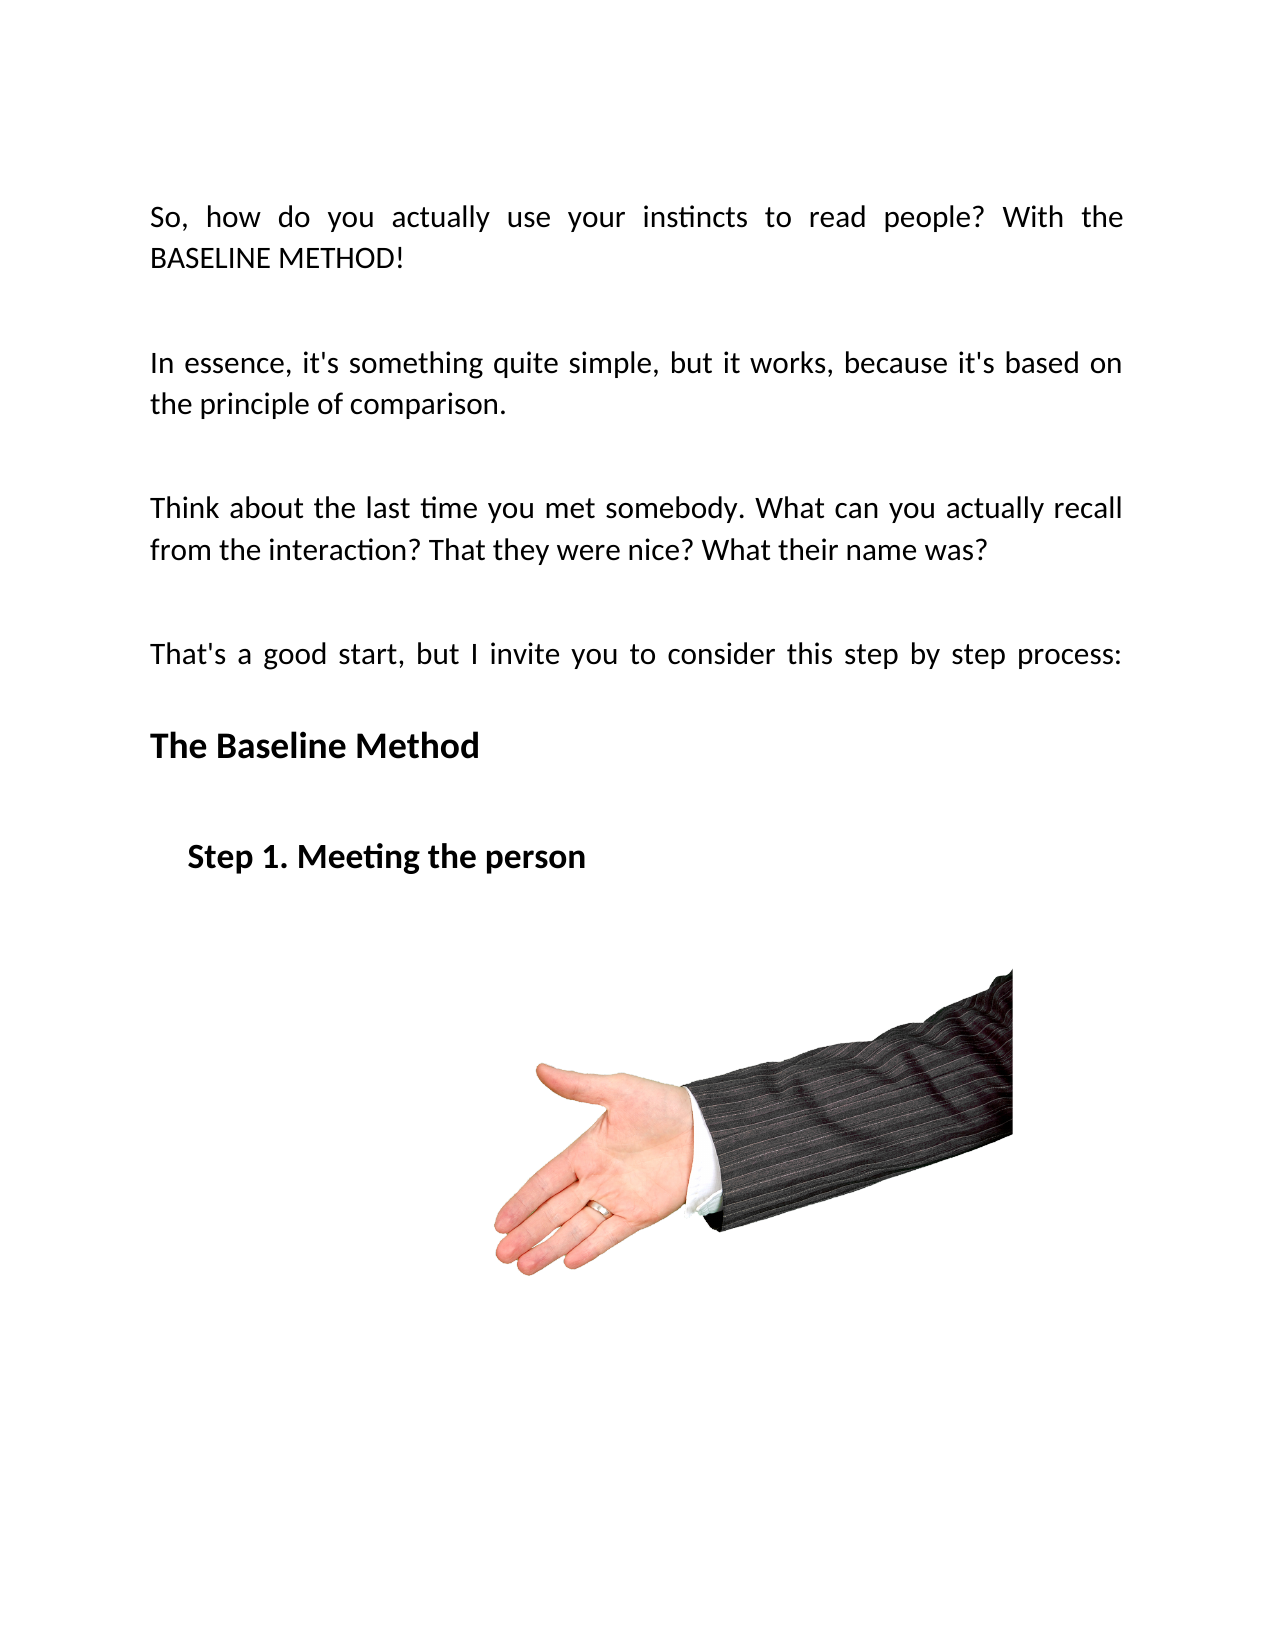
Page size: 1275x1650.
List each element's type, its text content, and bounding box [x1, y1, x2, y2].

text So, how do you actually use your instincts to read people? With the BASELINE METHOD! [150, 197, 1125, 276]
text Step 1. Meeting the person [187, 834, 1125, 878]
text The Baseline Method [150, 722, 1125, 767]
text Think about the last time you met somebody. What can you actually recall from the interaction? That they were nice? What their name was? [150, 488, 1125, 568]
text That's a good start, but I invite you to consider this step by step process: [150, 634, 1125, 703]
text In essence, it's something quite simple, but it works, because it's based on the principle of comparison. [150, 343, 1125, 422]
